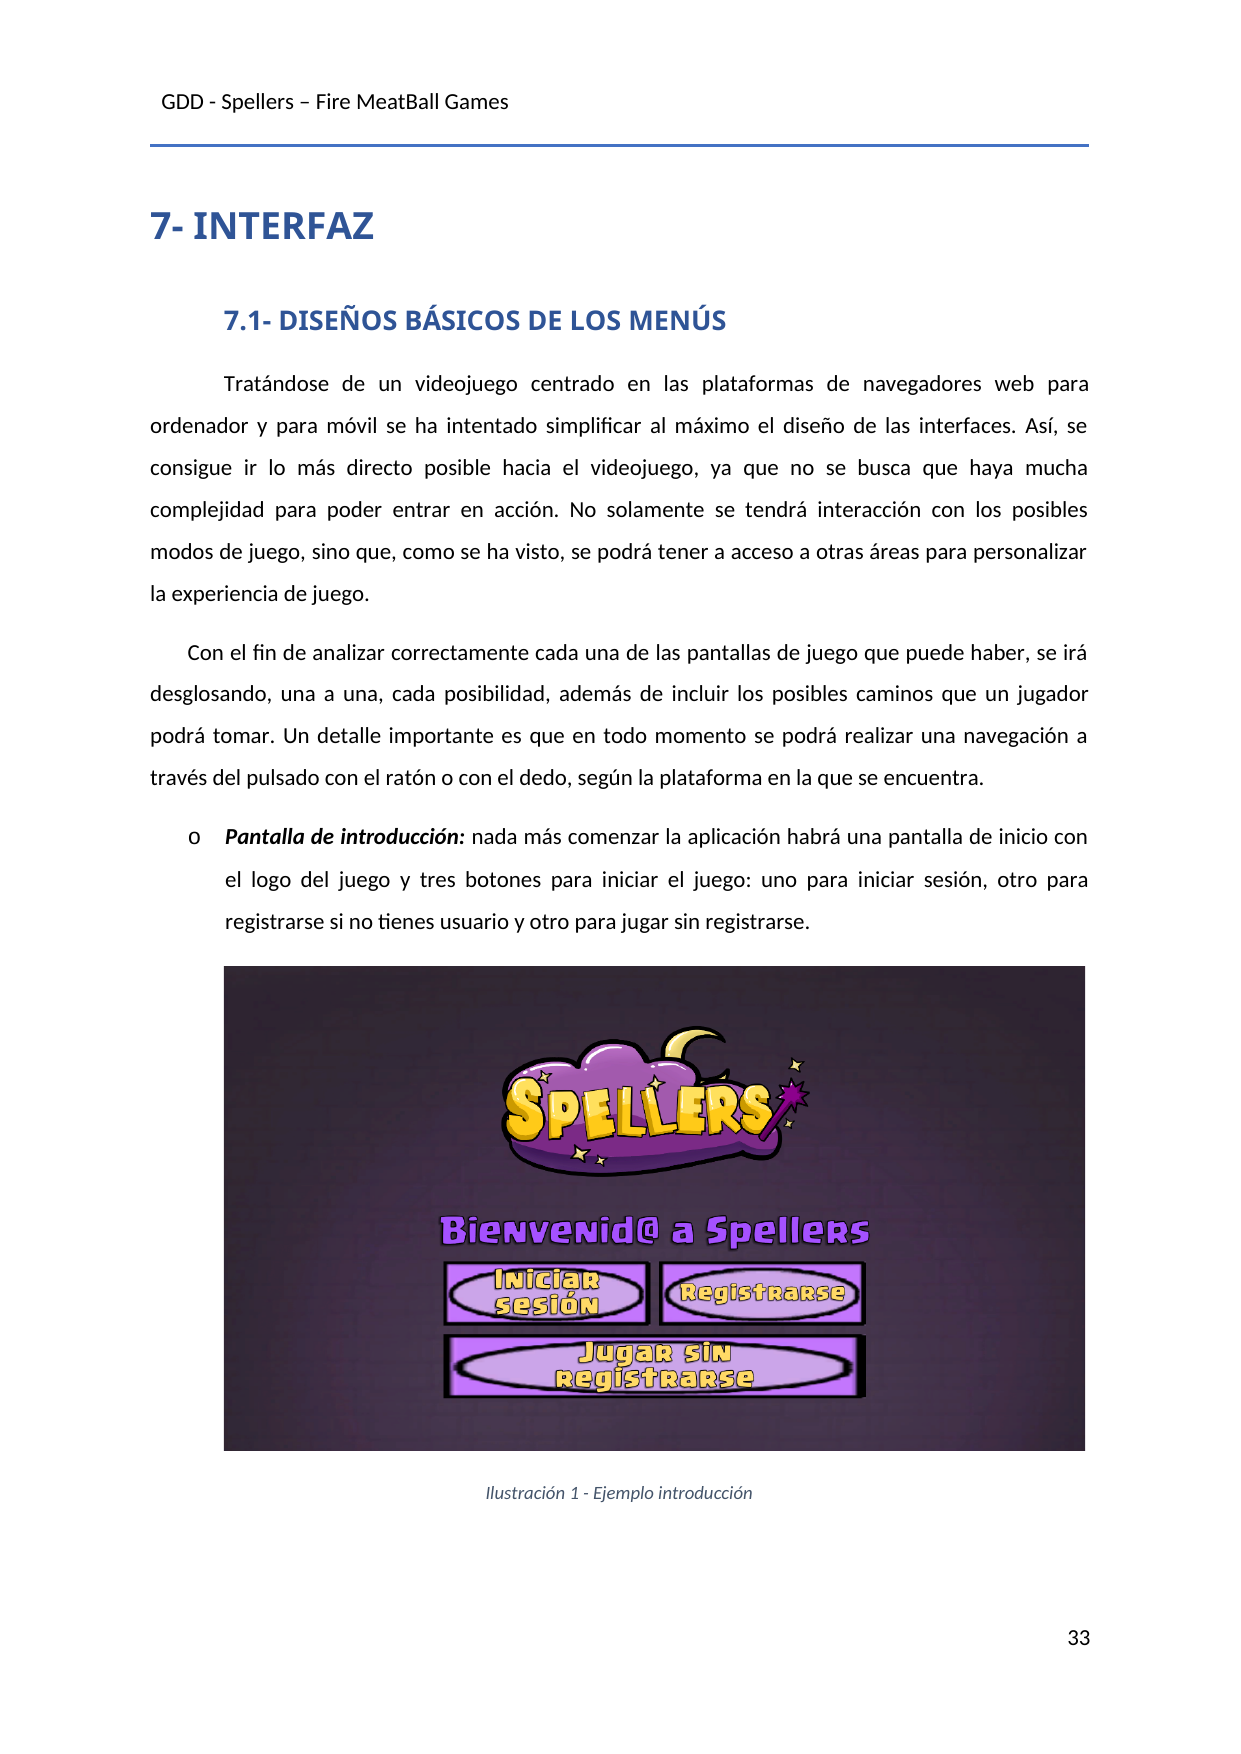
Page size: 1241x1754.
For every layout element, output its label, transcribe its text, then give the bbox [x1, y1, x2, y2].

text Tratándose de un videojuego centrado en las plataformas de navegadores web para ordenador y para móvil se ha intentado simplificar al máximo el diseño de las interfaces. Así, se consigue ir lo más directo posible hacia el videojuego, ya que no se busca que haya mucha complejidad para poder entrar en acción. No solamente se tendrá interacción con los posibles modos de juego, sino que, como se ha visto, se podrá tener a acceso a otras áreas para personalizar la experiencia de juego. [150, 369, 1090, 607]
text Ilustración 1 - Ejemplo introducción [150, 1481, 1090, 1504]
subtitle 7.1- DISEÑOS BÁSICOS DE LOS MENÚS [150, 301, 1090, 338]
text Con el fin de analizar correctamente cada una de las pantallas de juego que puede haber, se irá desglosando, una a una, cada posibilidad, además de incluir los posibles caminos que un jugador podrá tomar. Un detalle importante es que en todo momento se podrá realizar una navegación a través del pulsado con el ratón o con el dedo, según la plataforma en la que se encuentra. [150, 638, 1090, 792]
picture [223, 966, 1086, 1451]
subtitle 7- INTERFAZ [150, 200, 1090, 251]
list Pantalla de introducción: nada más comenzar la aplicación habrá una pantalla de inicio con el logo del juego y tres botones para iniciar el juego: uno para iniciar sesión, otro para registrarse si no tienes usuario y otro para jugar sin registrarse. [187, 822, 1090, 935]
